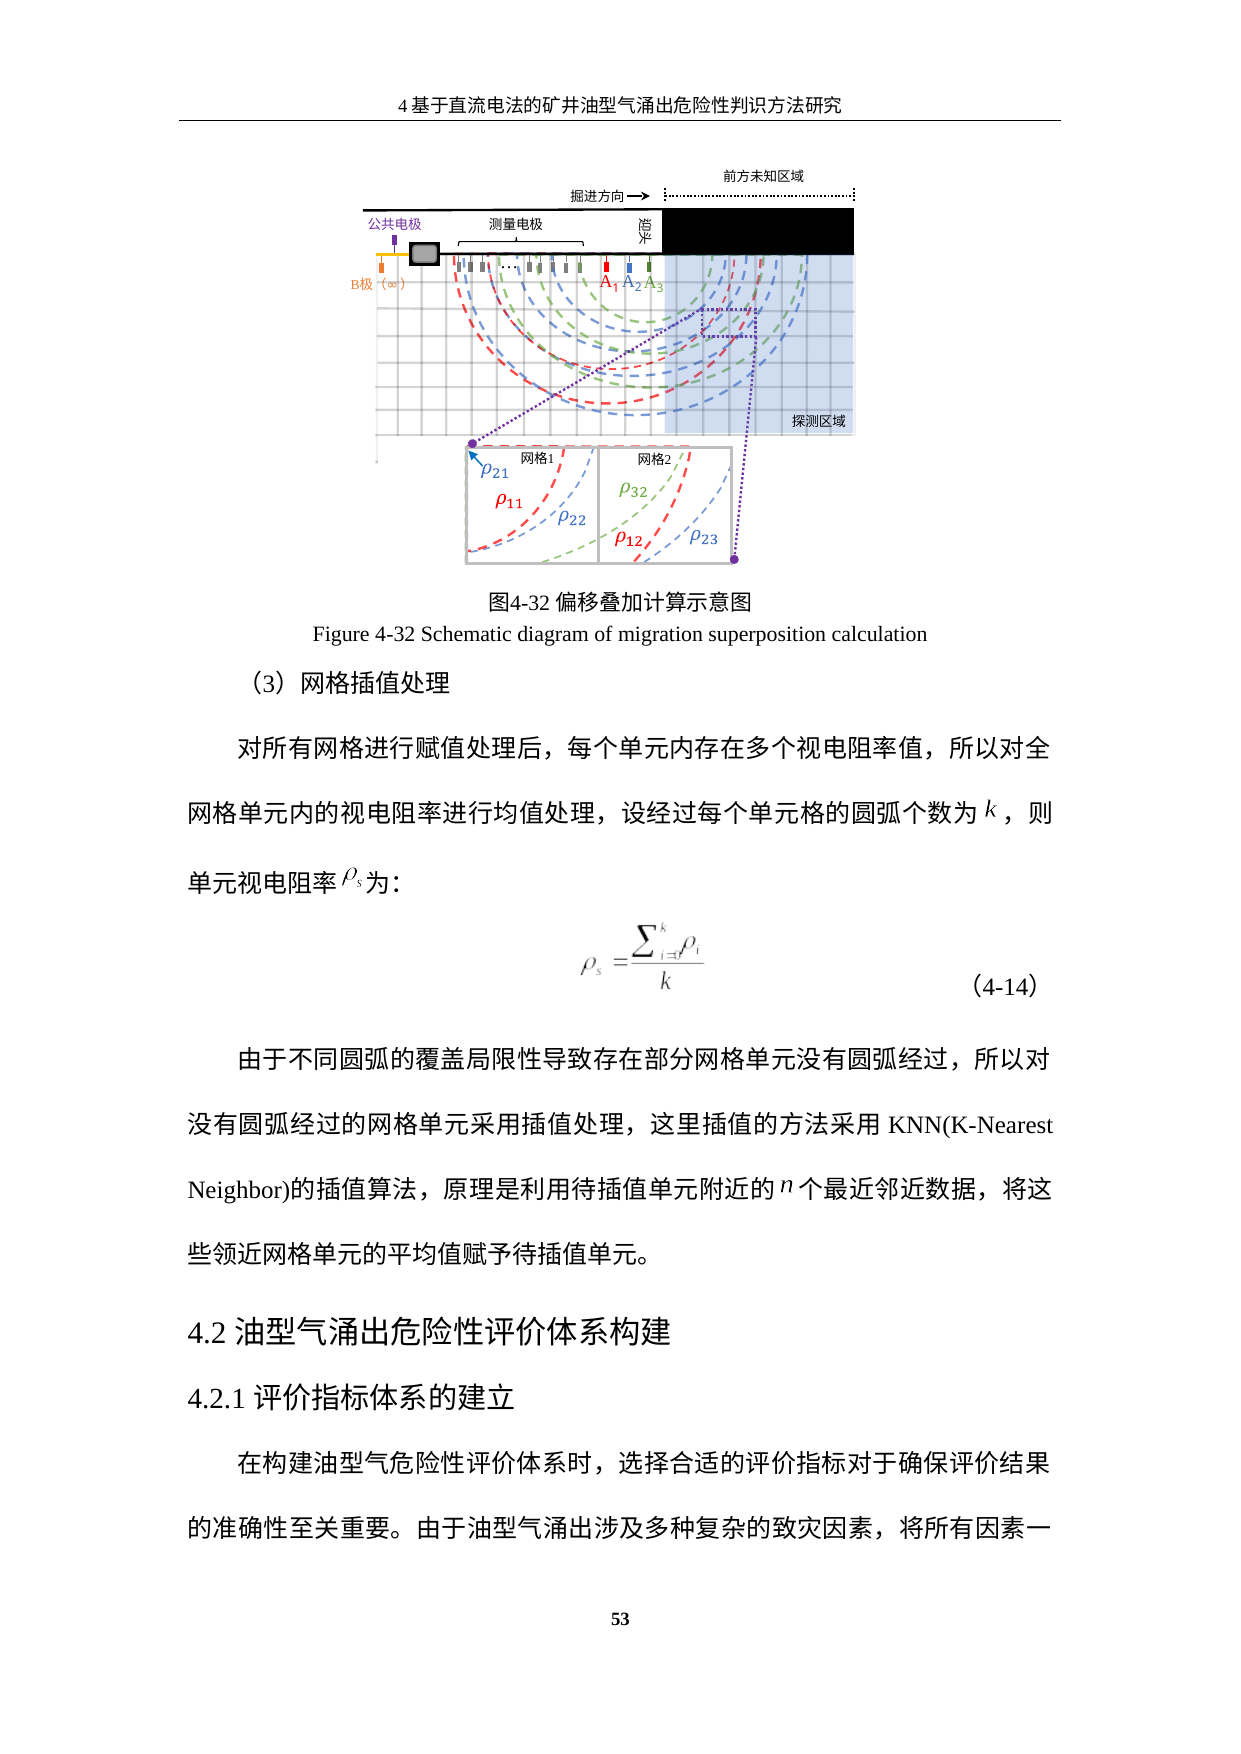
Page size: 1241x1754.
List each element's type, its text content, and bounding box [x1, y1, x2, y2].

text 由于不同圆弧的覆盖局限性导致存在部分网格单元没有圆弧经过，所以对没有圆弧经过的网格单元采用插值处理，这里插值的方法采用KNN(K-Nearest Neighbor)的插值算法，原理是利用待插值单元附近的个最近邻近数据，将这些领近网格单元的平均值赋予待插值单元。 [187, 1025, 1053, 1285]
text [187, 1429, 1053, 1559]
list 油型气涌出危险性评价体系构建（Construction of Risk Assessment System for Oil-type Gas Emission） [187, 1298, 1053, 1363]
list 评价指标体系的建立 [187, 1375, 1053, 1417]
text 对所有网格进行赋值处理后，每个单元内存在多个视电阻率值，所以对全网格单元内的视电阻率进行均值处理，设经过每个单元格的圆弧个数为，则单元视电阻率为： [187, 714, 1053, 909]
text （3）网格插值处理 [187, 649, 1053, 714]
